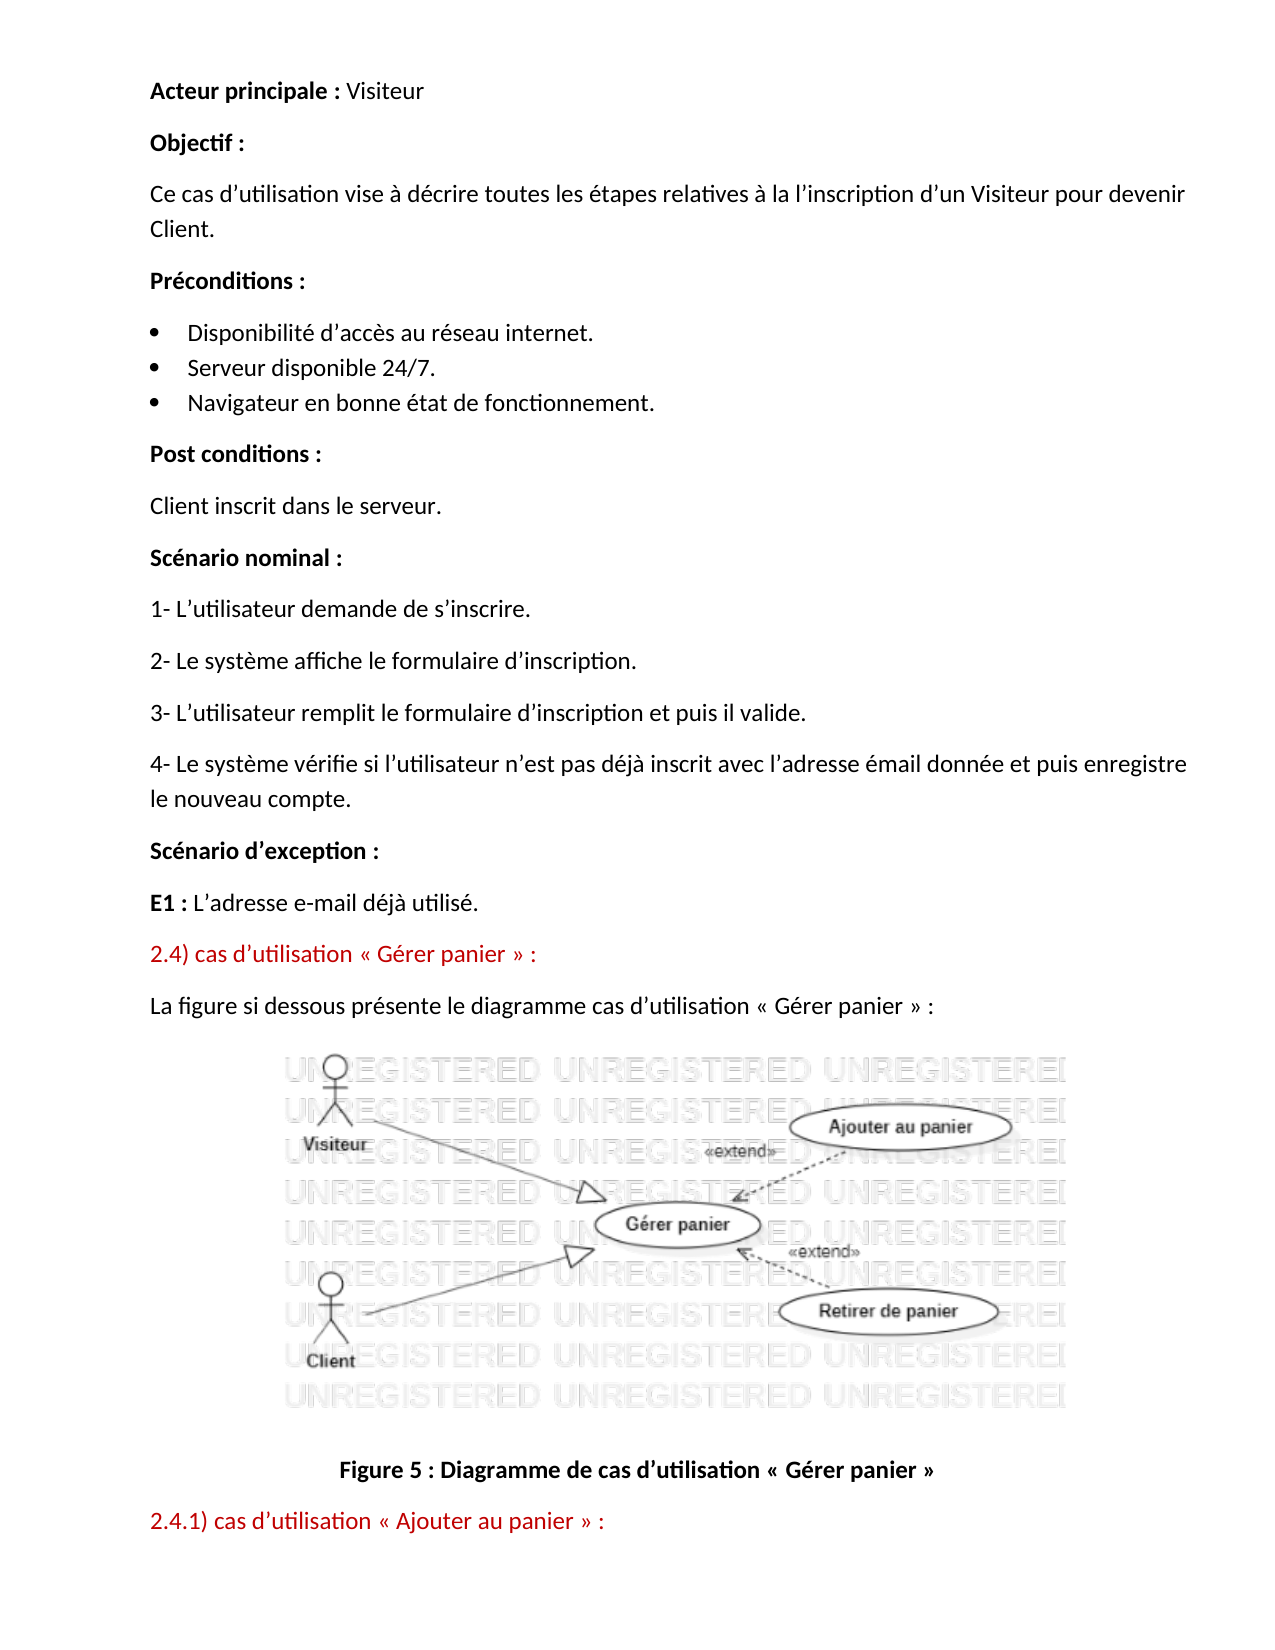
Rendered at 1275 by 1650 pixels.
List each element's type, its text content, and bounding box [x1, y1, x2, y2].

text Acteur principale : Visiteur [75, 75, 1200, 106]
text 2.4) cas d’utilisation « Gérer panier » : [75, 938, 1200, 969]
text Post conditions : [150, 438, 1200, 469]
list Disponibilité d’accès au réseau internet. [150, 317, 1200, 347]
text Préconditions : [75, 265, 1200, 296]
text Figure 5 : Diagramme de cas d’utilisation « Gérer panier » [75, 1454, 1200, 1484]
text Ce cas d’utilisation vise à décrire toutes les étapes relatives à la l’inscription d’un Visiteur pour devenir Client. [75, 178, 1200, 244]
text 3- L’utilisateur remplit le formulaire d’inscription et puis il valide. [75, 697, 1200, 727]
text 2- Le système affiche le formulaire d’inscription. [75, 645, 1200, 676]
text Client inscrit dans le serveur. [150, 490, 1200, 521]
text 4- Le système vérifie si l’utilisateur n’est pas déjà inscrit avec l’adresse émail donnée et puis enregistre le nouveau compte. [150, 748, 1200, 814]
text La figure si dessous présente le diagramme cas d’utilisation « Gérer panier » : [75, 990, 1200, 1021]
picture [284, 1041, 1066, 1433]
list Navigateur en bonne état de fonctionnement. [150, 387, 1200, 417]
text Scénario d’exception : [150, 835, 1200, 866]
text 2.4.1) cas d’utilisation « Ajouter au panier » : [75, 1506, 1200, 1536]
text Scénario nominal : [150, 542, 1200, 572]
text E1 : L’adresse e-mail déjà utilisé. [75, 887, 1200, 917]
text 1- L’utilisateur demande de s’inscrire. [75, 593, 1200, 624]
list Serveur disponible 24/7. [150, 352, 1200, 382]
text Objectif : [75, 127, 1200, 157]
